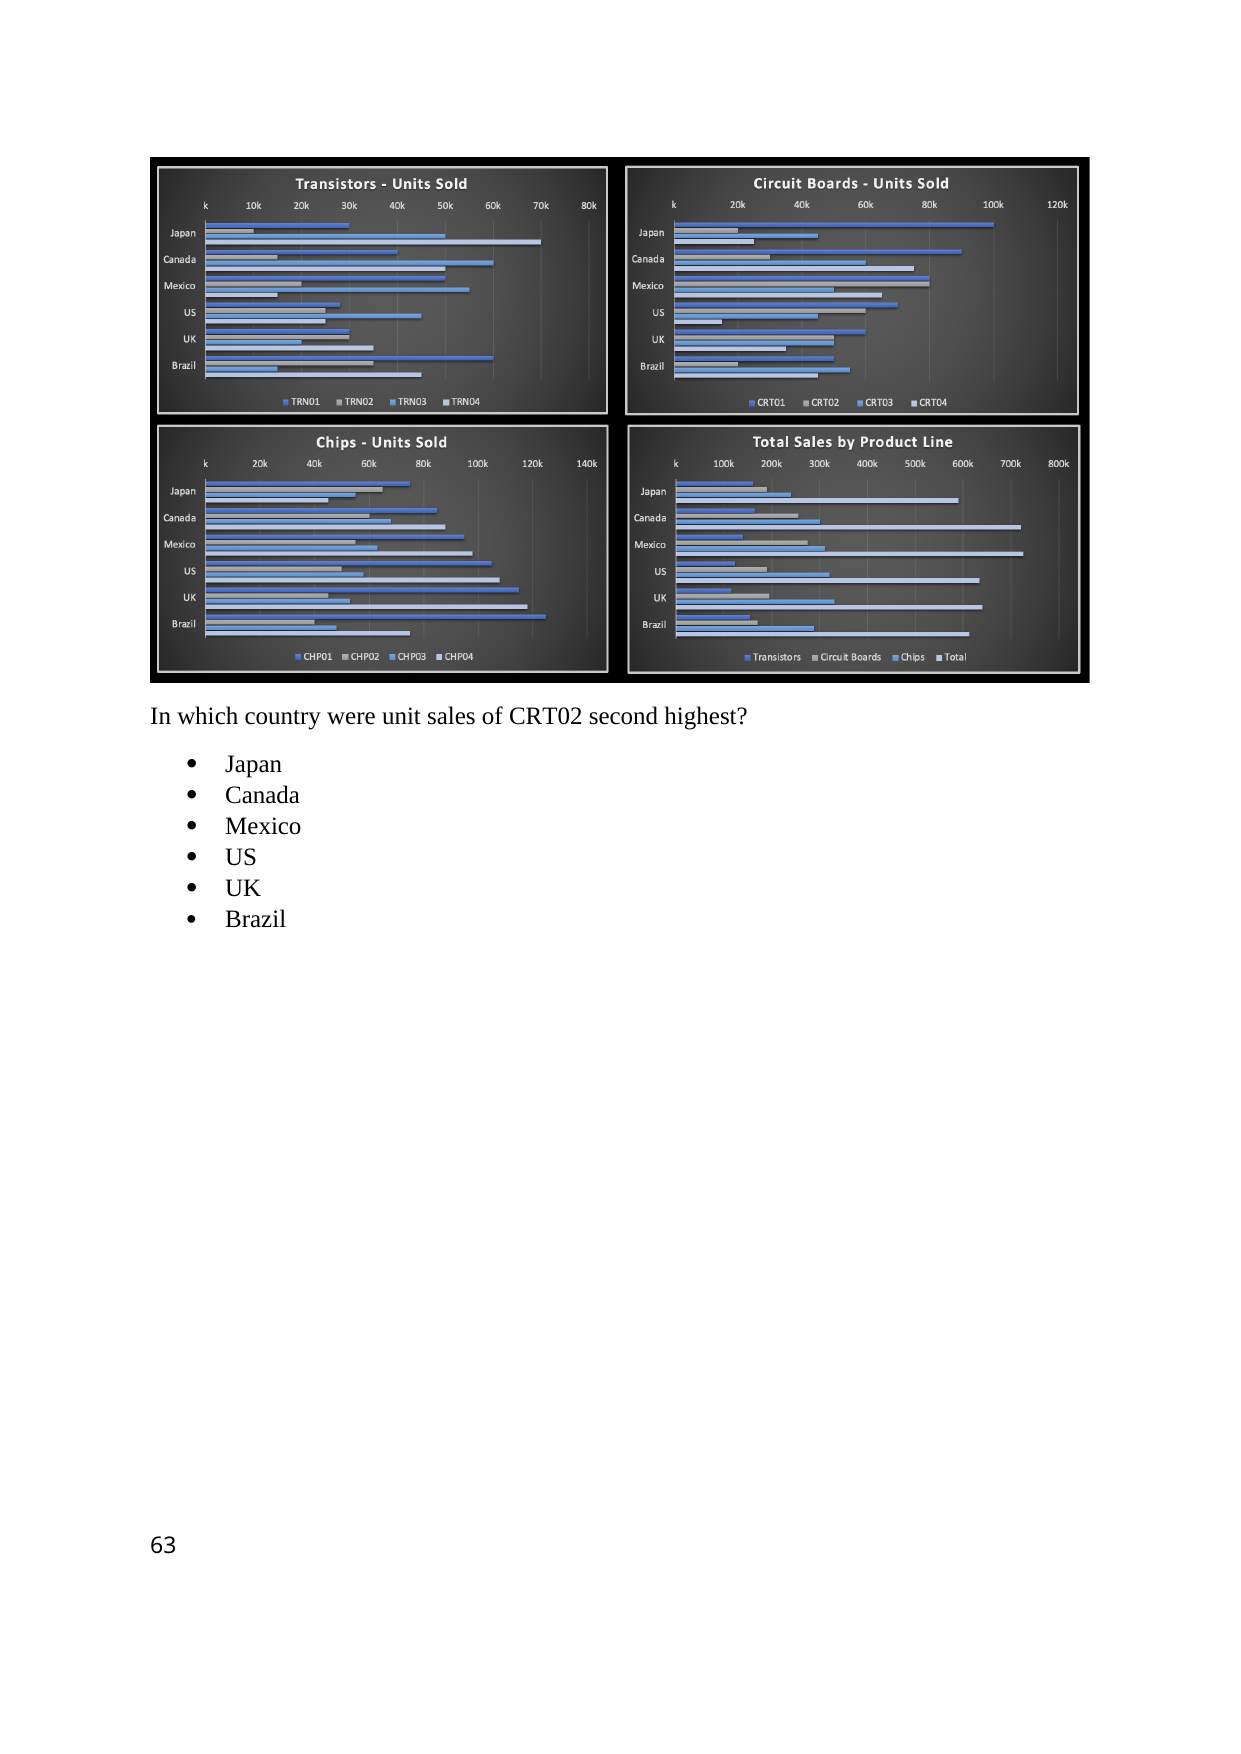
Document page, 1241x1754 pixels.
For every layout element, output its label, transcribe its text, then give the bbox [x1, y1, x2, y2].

list Japan [187, 749, 1090, 778]
picture [150, 157, 1090, 683]
list Brazil [187, 904, 1090, 933]
text In which country were unit sales of CRT02 second highest? [150, 701, 1090, 730]
list Mexico [187, 811, 1090, 840]
list UK [187, 873, 1090, 902]
list Canada [187, 780, 1090, 809]
list US [187, 842, 1090, 871]
